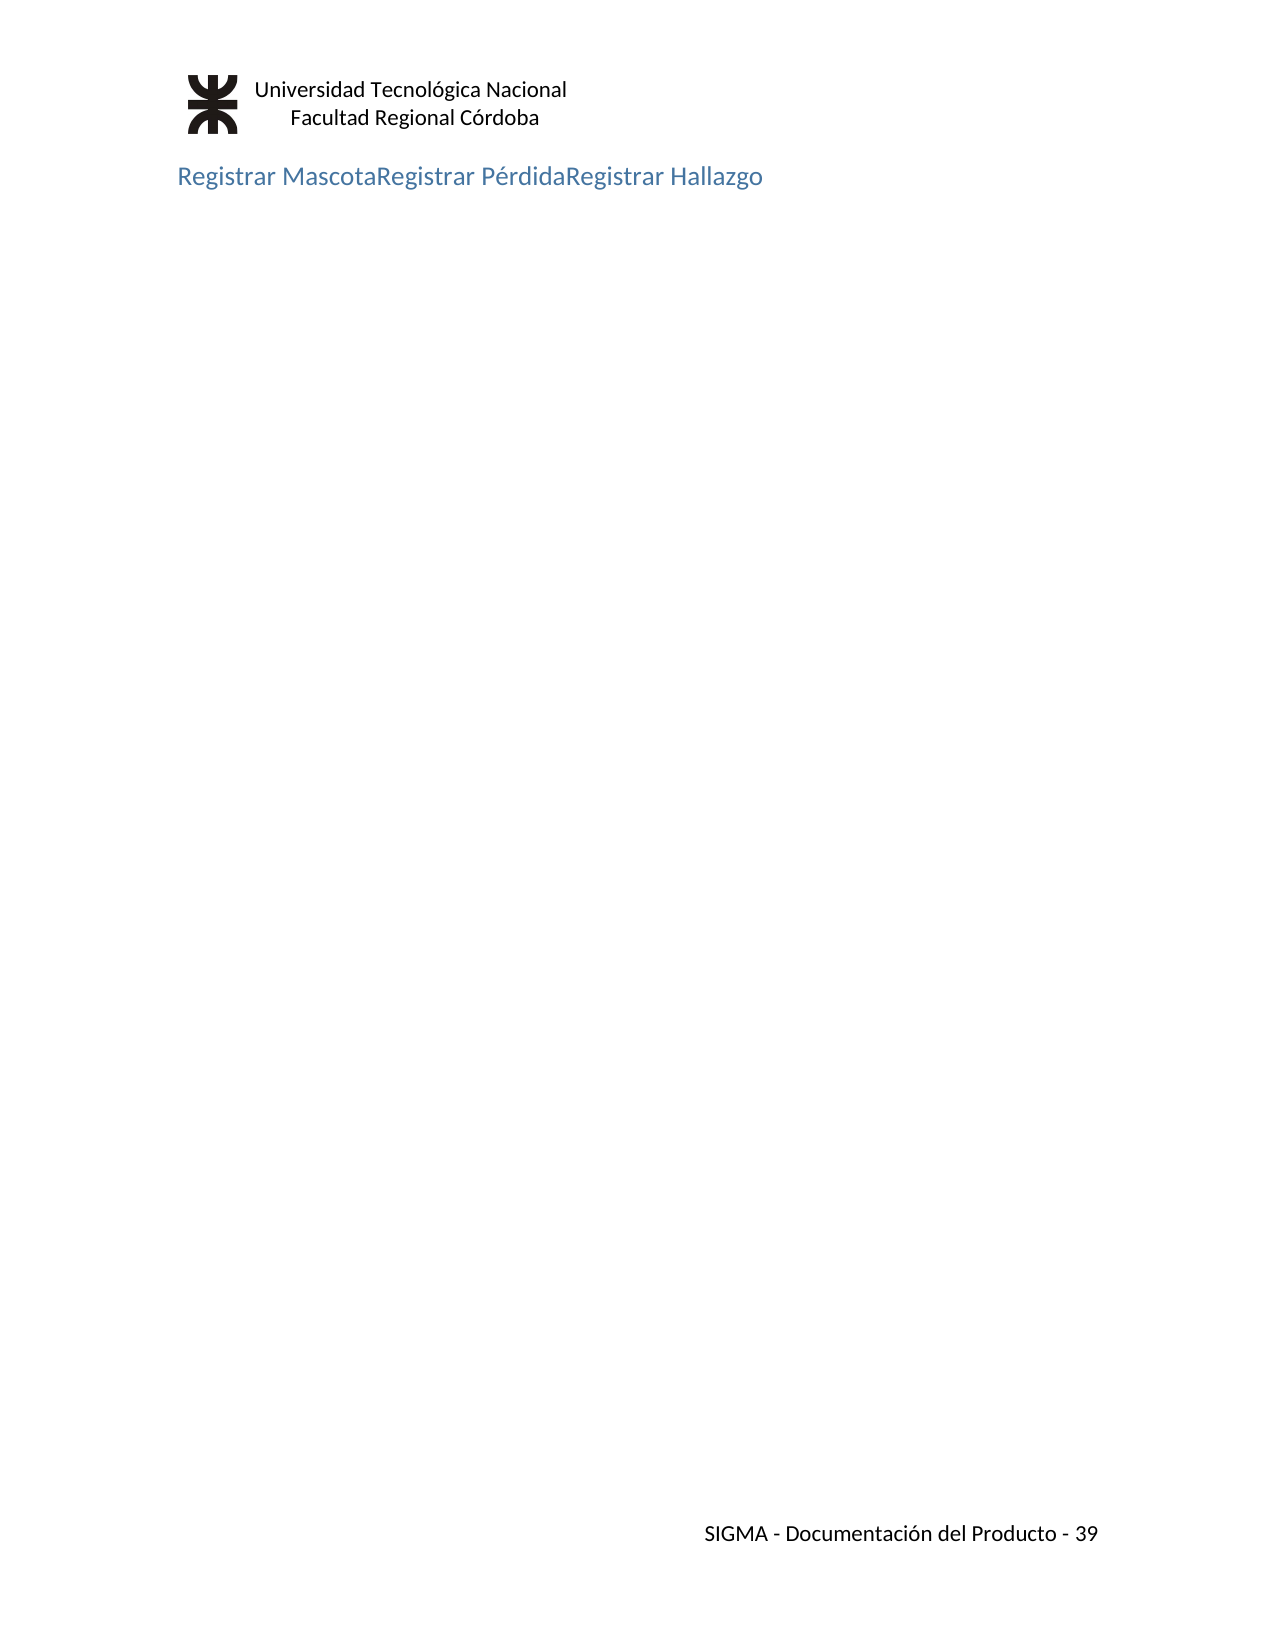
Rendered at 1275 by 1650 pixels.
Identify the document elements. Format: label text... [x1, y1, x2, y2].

picture [188, 75, 238, 134]
text Registrar MascotaRegistrar PérdidaRegistrar Hallazgo [177, 159, 1098, 192]
